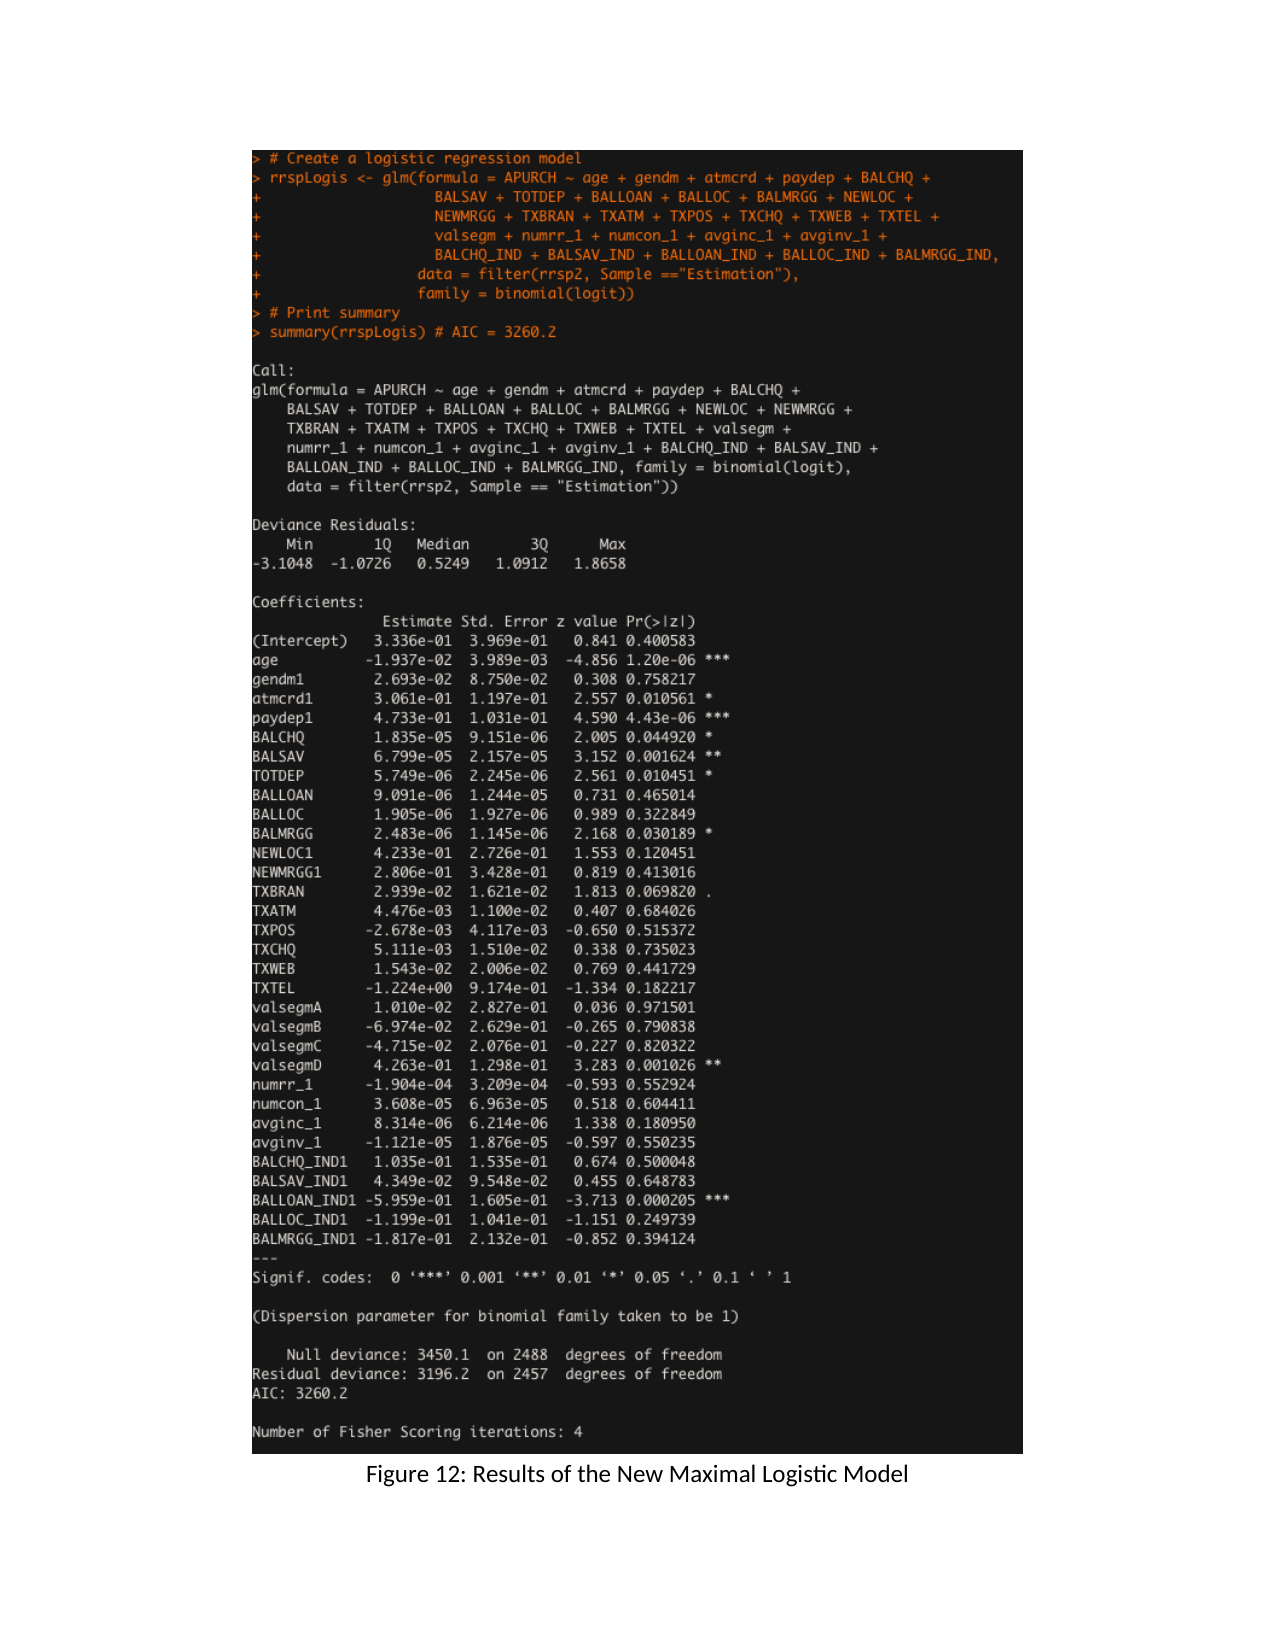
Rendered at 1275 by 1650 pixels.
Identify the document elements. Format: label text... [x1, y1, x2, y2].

picture [252, 150, 1023, 1454]
text Figure 12: Results of the New Maximal Logistic Model [150, 1458, 1125, 1488]
